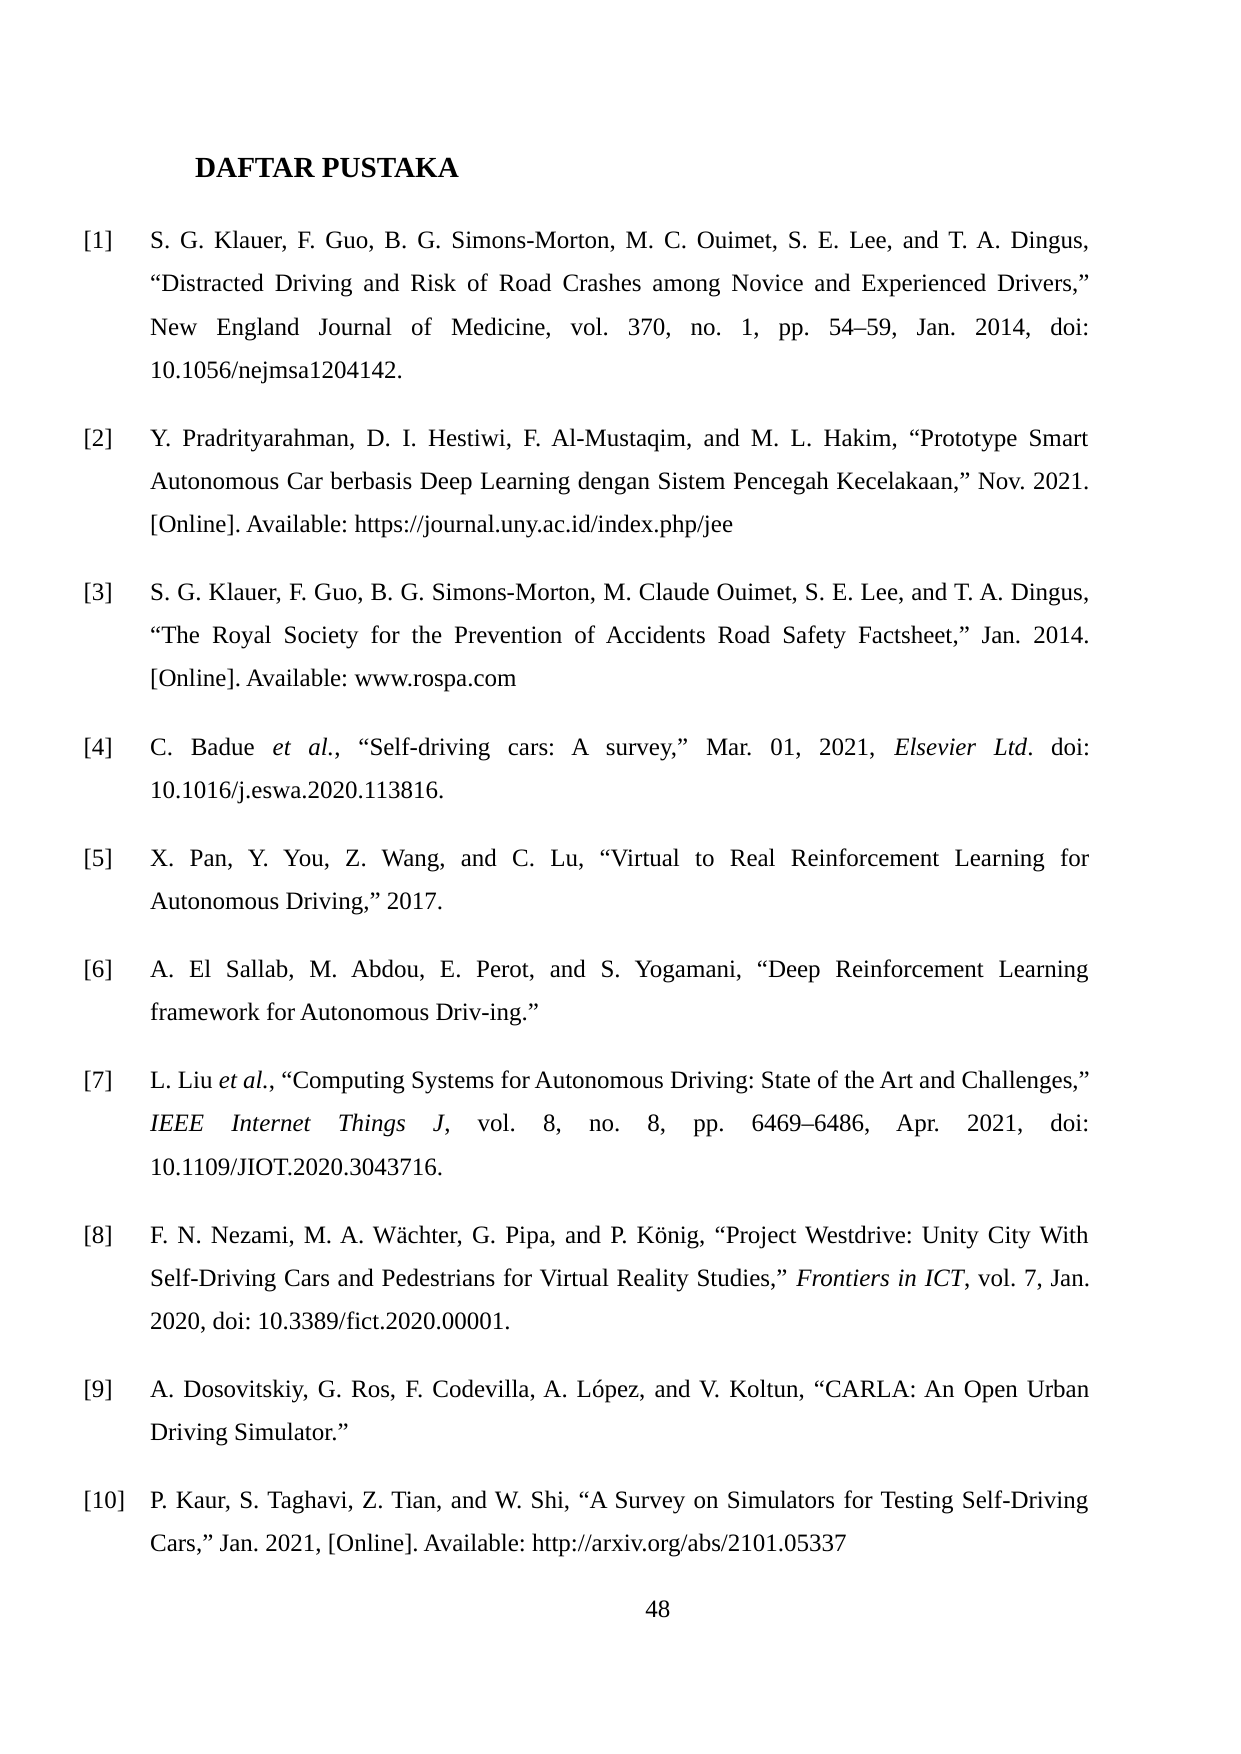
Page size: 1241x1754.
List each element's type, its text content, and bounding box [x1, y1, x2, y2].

subtitle Daftar pustaka [195, 150, 1090, 183]
